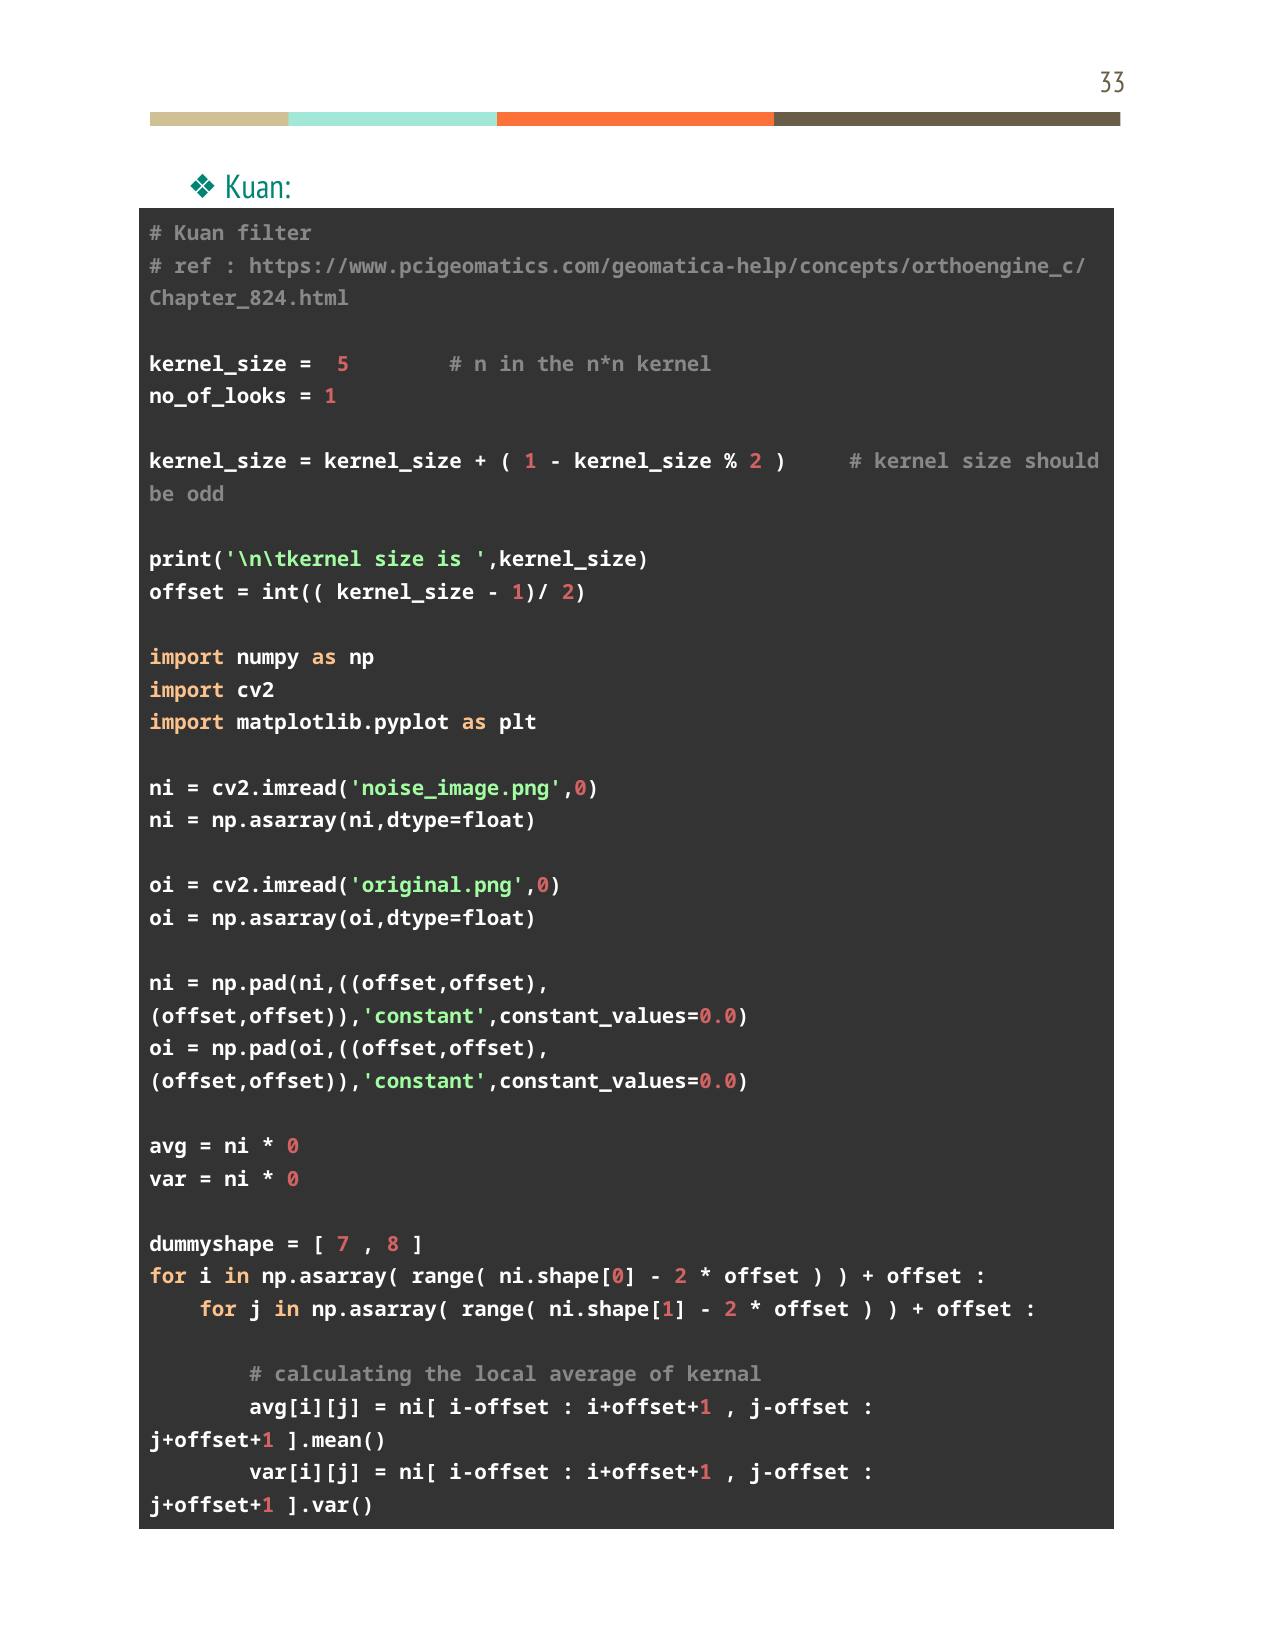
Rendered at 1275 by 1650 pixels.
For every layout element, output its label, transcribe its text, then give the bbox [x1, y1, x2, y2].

subtitle Kuan: [187, 165, 1125, 208]
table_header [139, 208, 1114, 1529]
picture [150, 112, 1121, 126]
